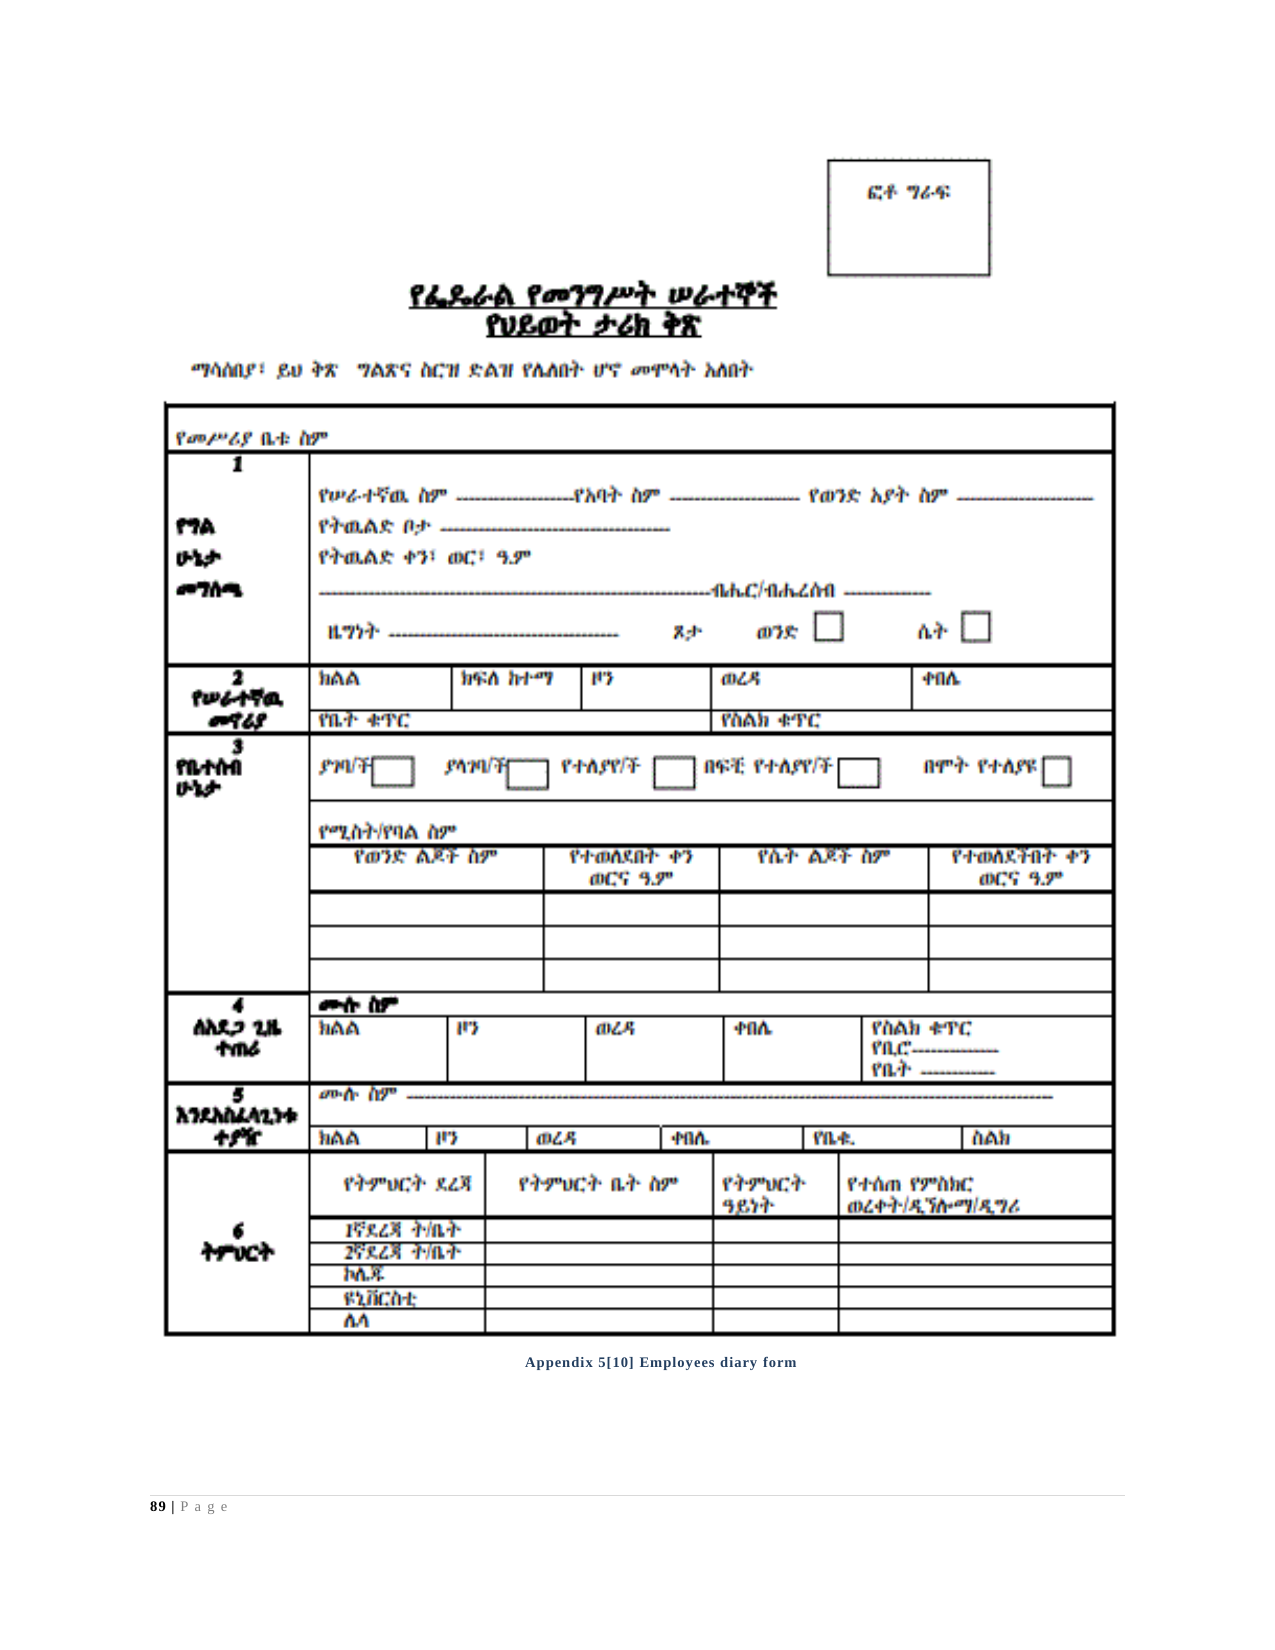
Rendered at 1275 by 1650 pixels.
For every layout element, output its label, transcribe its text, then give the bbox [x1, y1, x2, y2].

subtitle Appendix 5[10] Employees diary form [450, 1354, 1125, 1383]
picture [150, 150, 1131, 1350]
